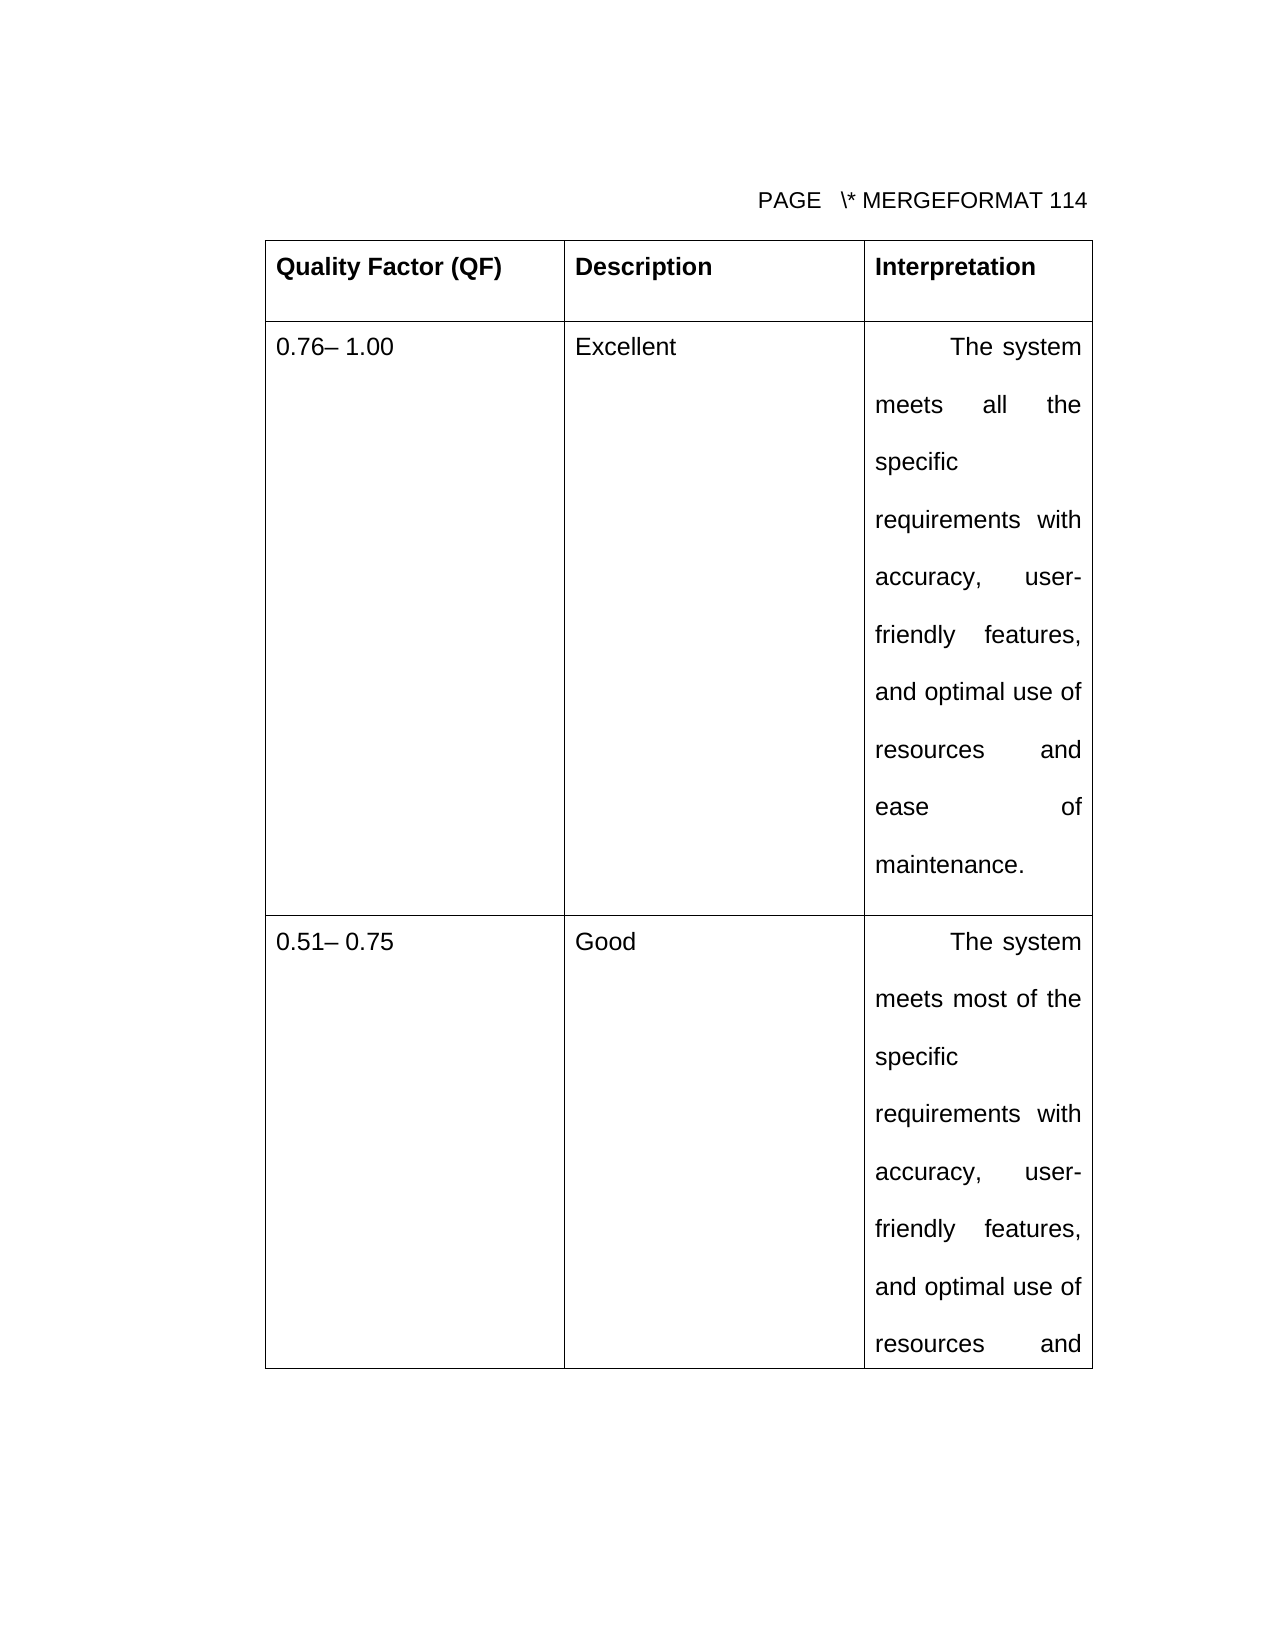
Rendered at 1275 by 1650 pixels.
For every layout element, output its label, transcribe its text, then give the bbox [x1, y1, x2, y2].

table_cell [865, 916, 1092, 1368]
table_header Description [565, 241, 864, 321]
table_header Interpretation [865, 241, 1092, 321]
table_cell Excellent [565, 322, 864, 915]
table_cell 0.76– 1.00 [266, 322, 564, 915]
table_cell The system meets all the specific requirements with accuracy, user-friendly features, and optimal use of resources and ease of maintenance. [865, 322, 1092, 915]
table_cell 0.51– 0.75 [266, 916, 564, 1368]
table_cell Good [565, 916, 864, 1368]
table_header Quality Factor (QF) [266, 241, 564, 321]
